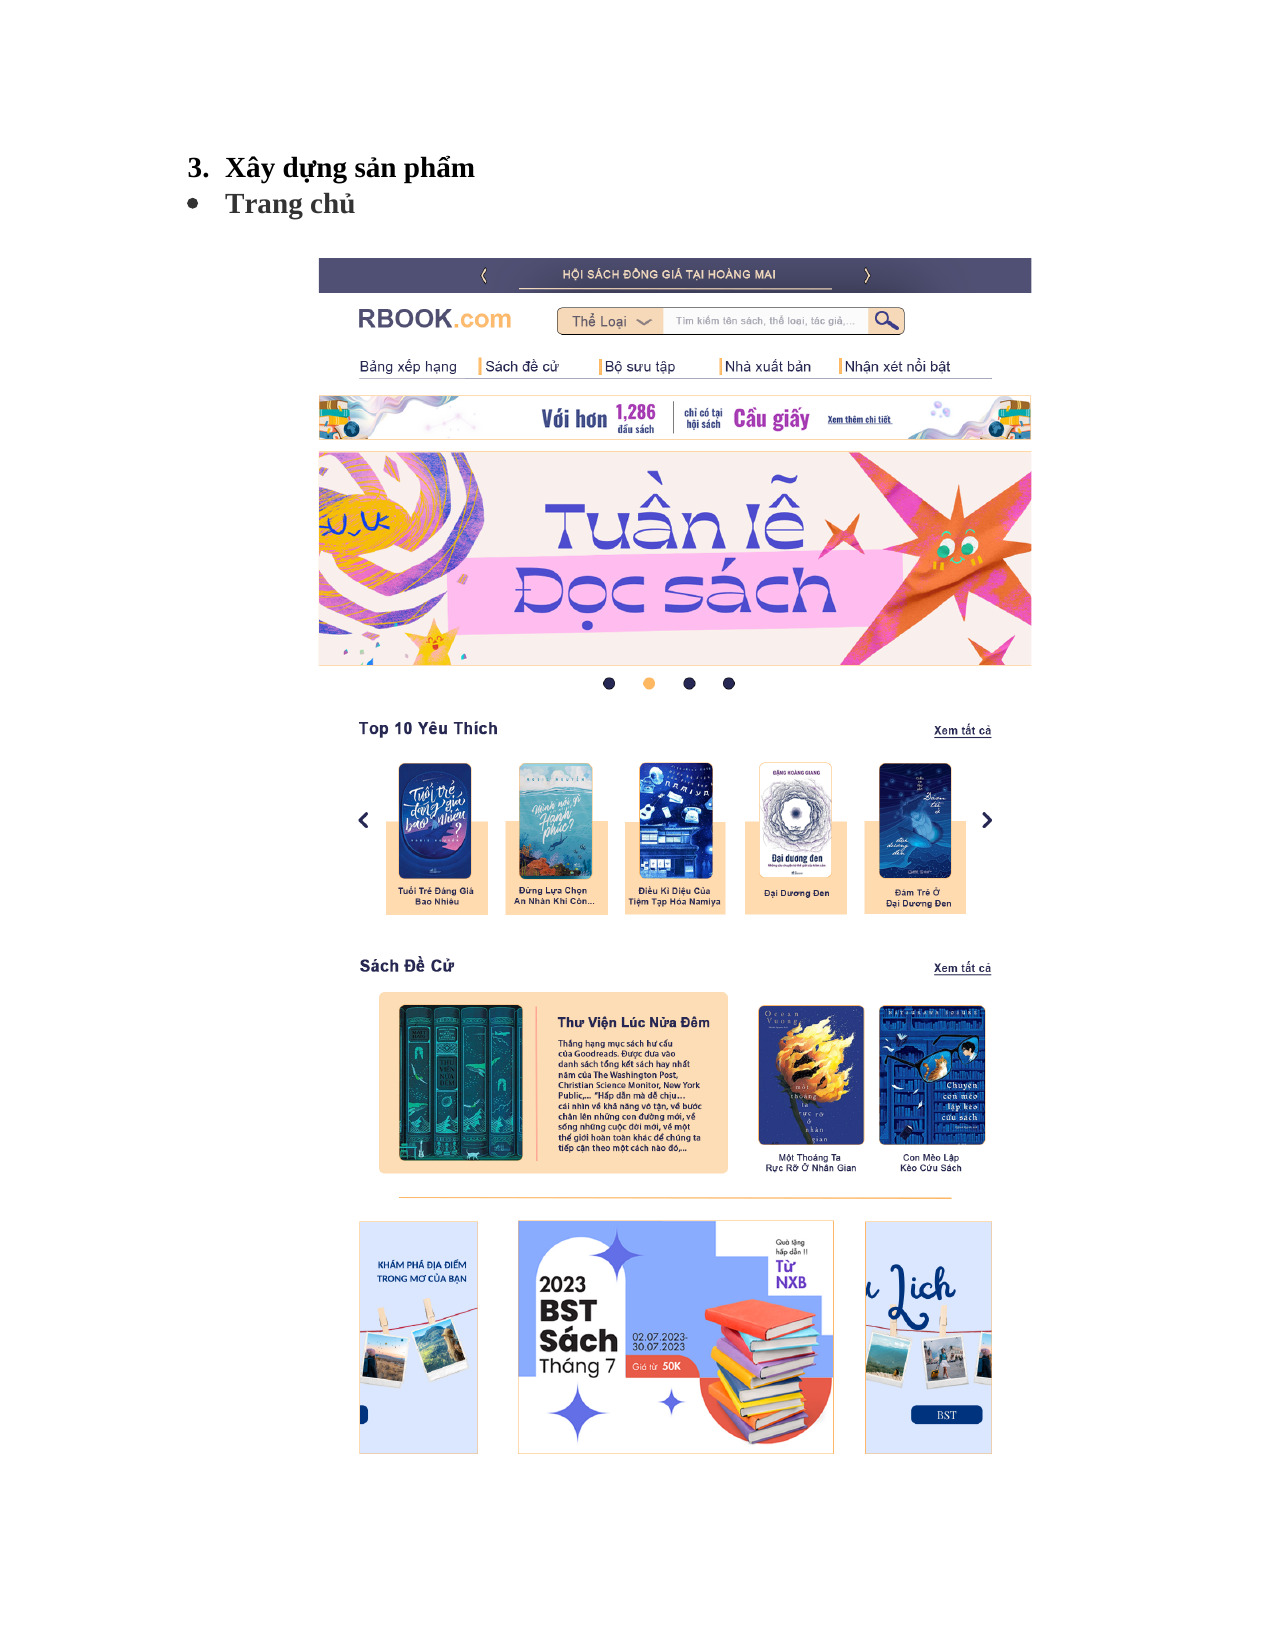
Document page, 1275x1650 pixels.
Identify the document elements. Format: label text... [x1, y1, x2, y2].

list Trang chủ [187, 186, 1125, 220]
list Xây dựng sản phẩm [187, 150, 1125, 183]
picture [318, 258, 1032, 1471]
